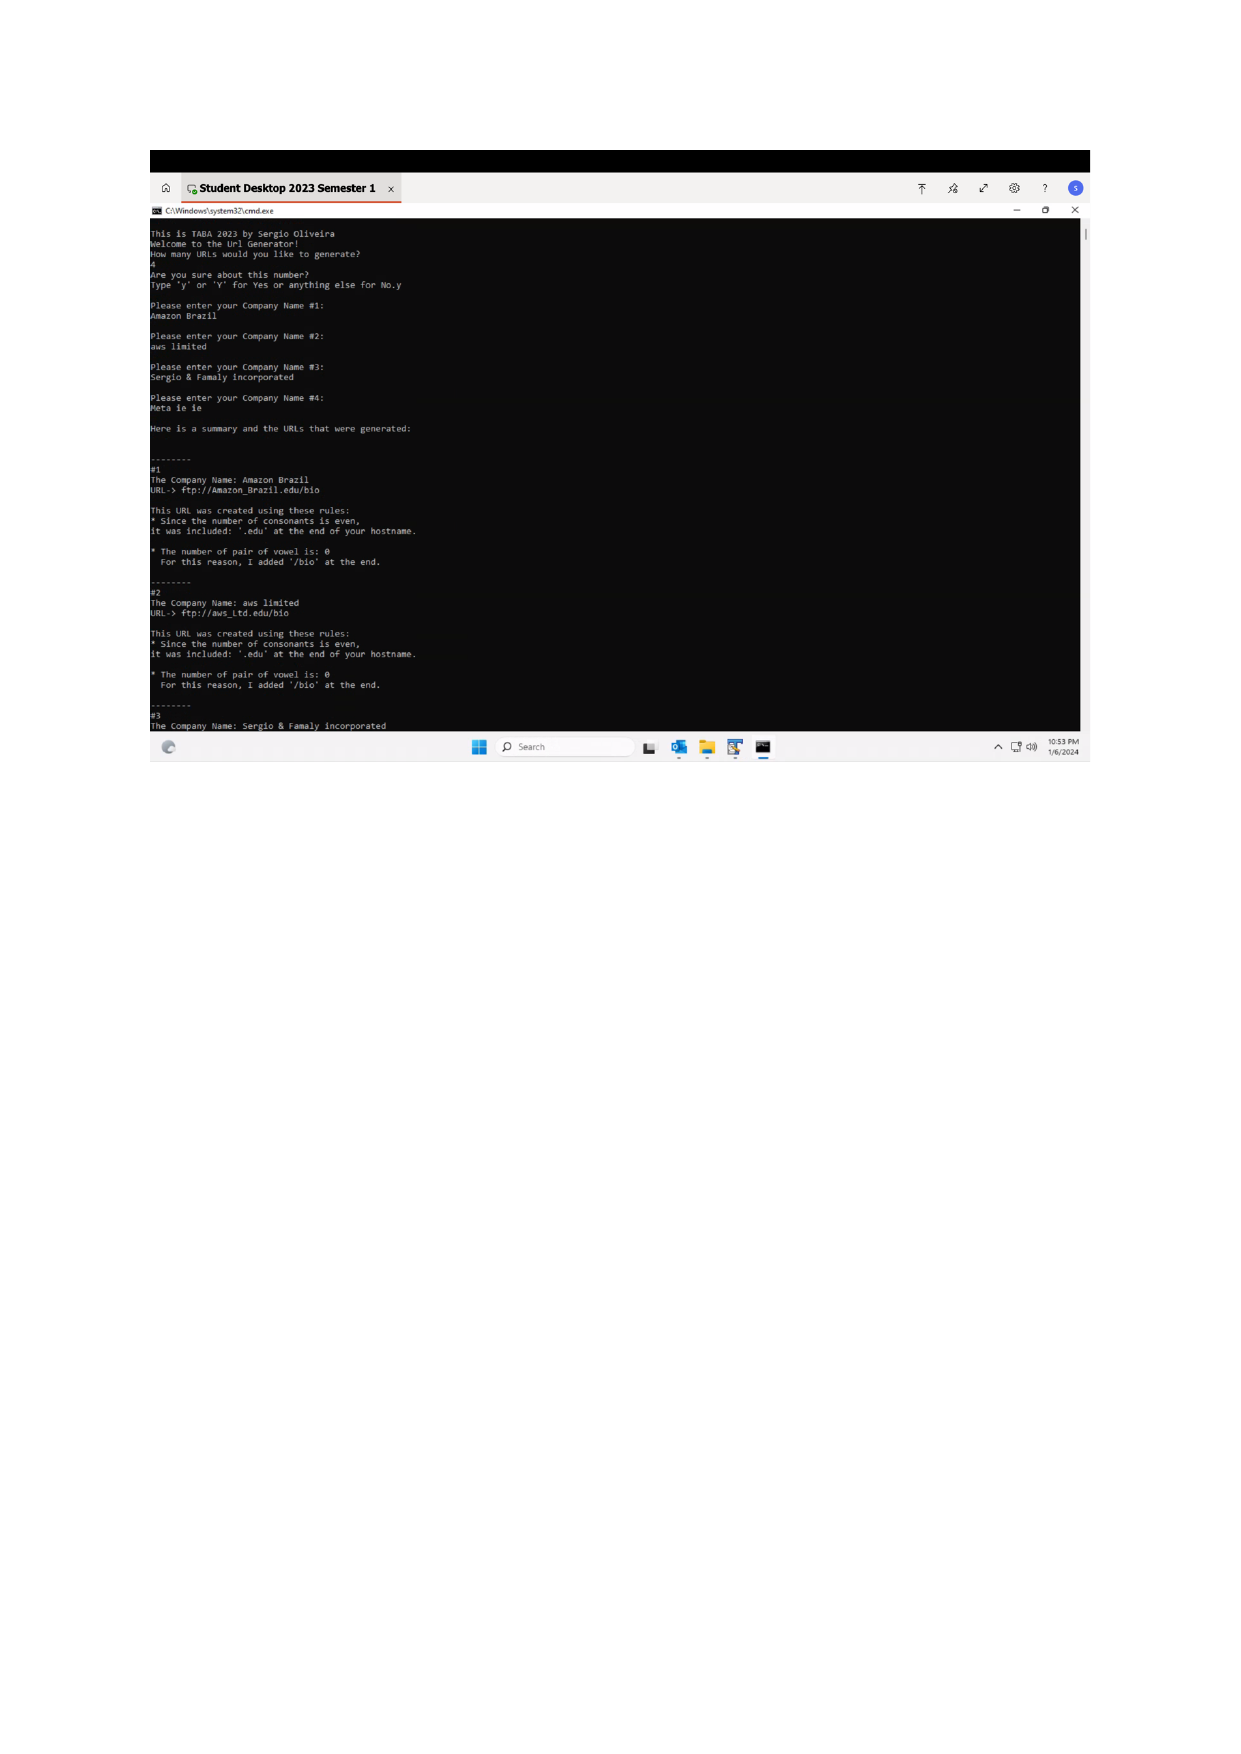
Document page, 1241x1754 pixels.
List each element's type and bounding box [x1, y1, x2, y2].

picture [150, 150, 1091, 762]
